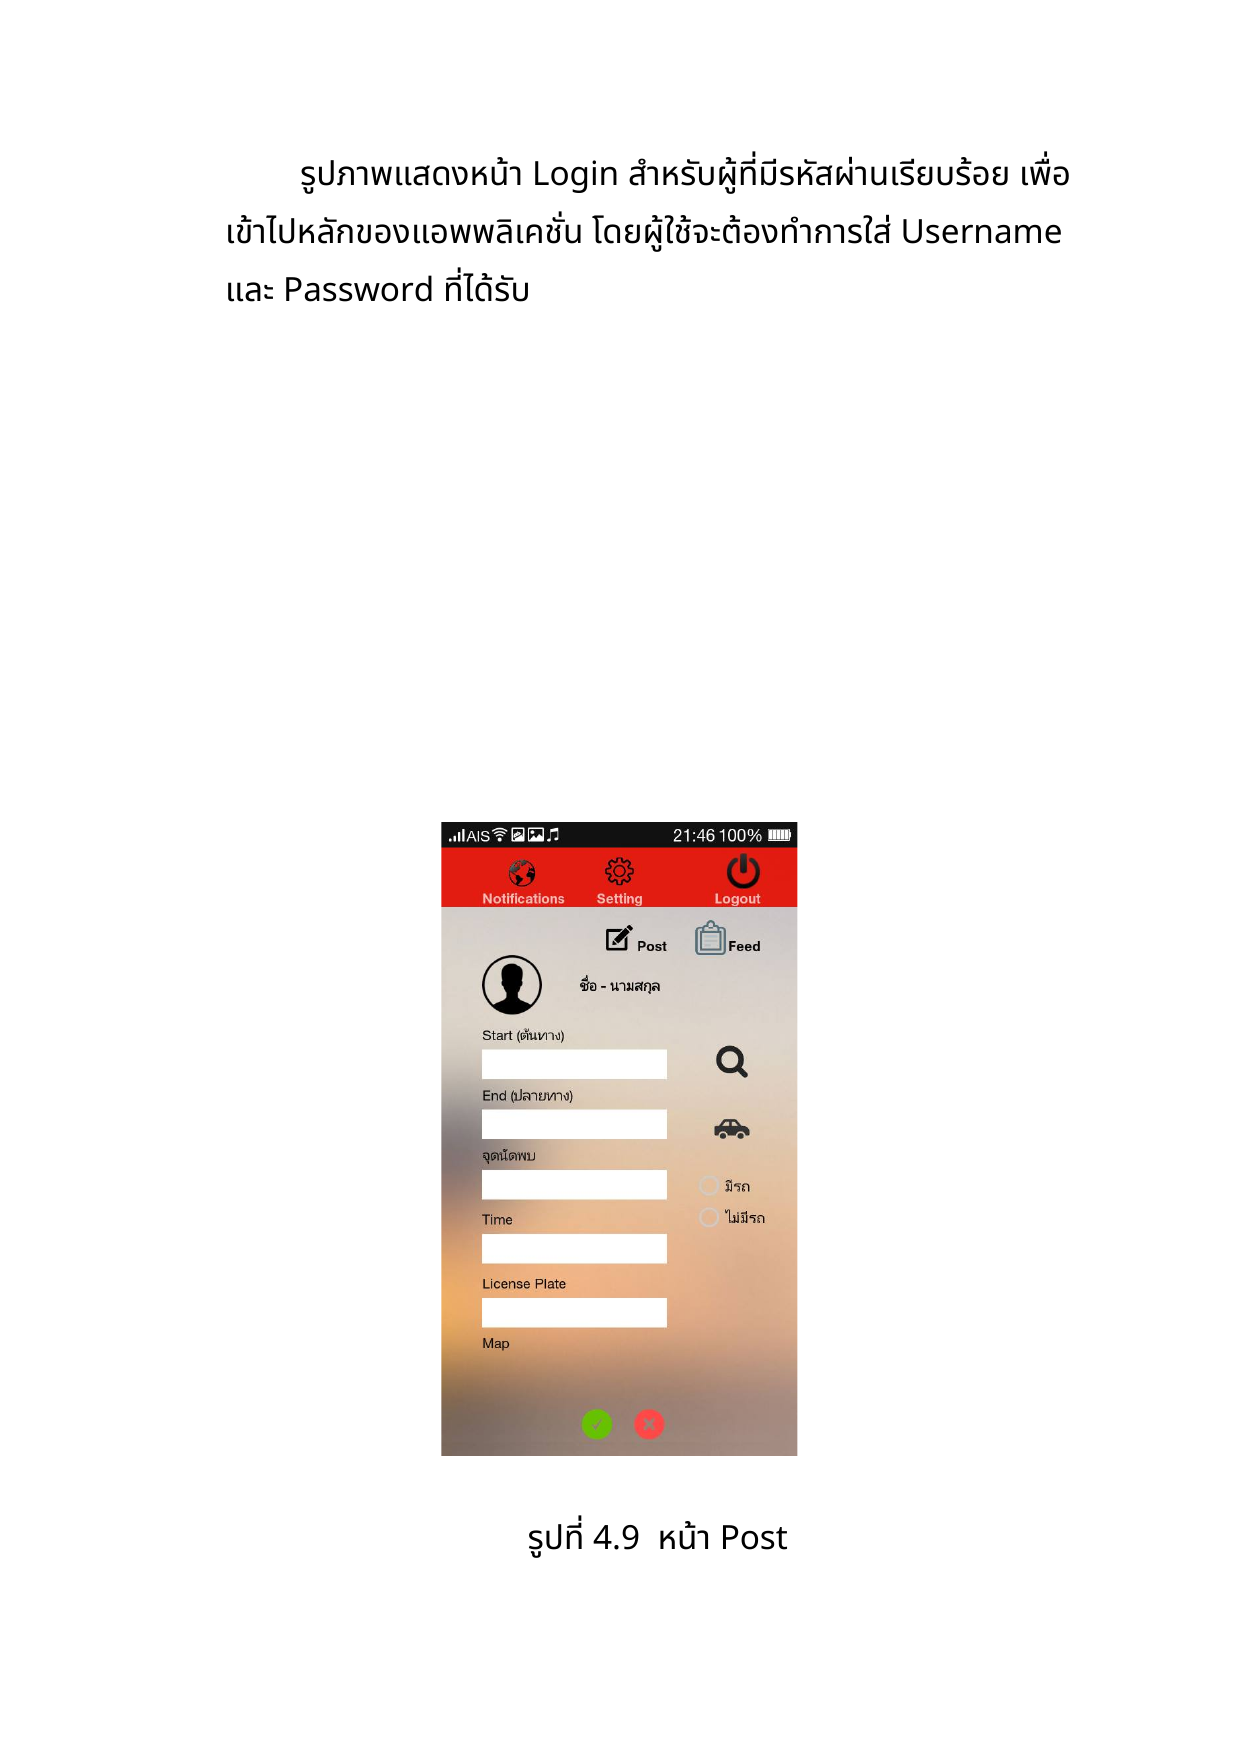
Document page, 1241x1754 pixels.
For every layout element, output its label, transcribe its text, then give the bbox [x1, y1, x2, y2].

text รูปภาพแสดงหน้า Login สำหรับผู้ที่มีรหัสผ่านเรียบร้อย เพื่อเข้าไปหลักของแอพพลิเคชั่น โดยผู้ใช้จะต้องทำการใส่ Username และ Password ที่ได้รับ [225, 150, 1090, 317]
picture [441, 822, 798, 1456]
text รูปที่ 4.9 หน้า Post [225, 1513, 1090, 1564]
